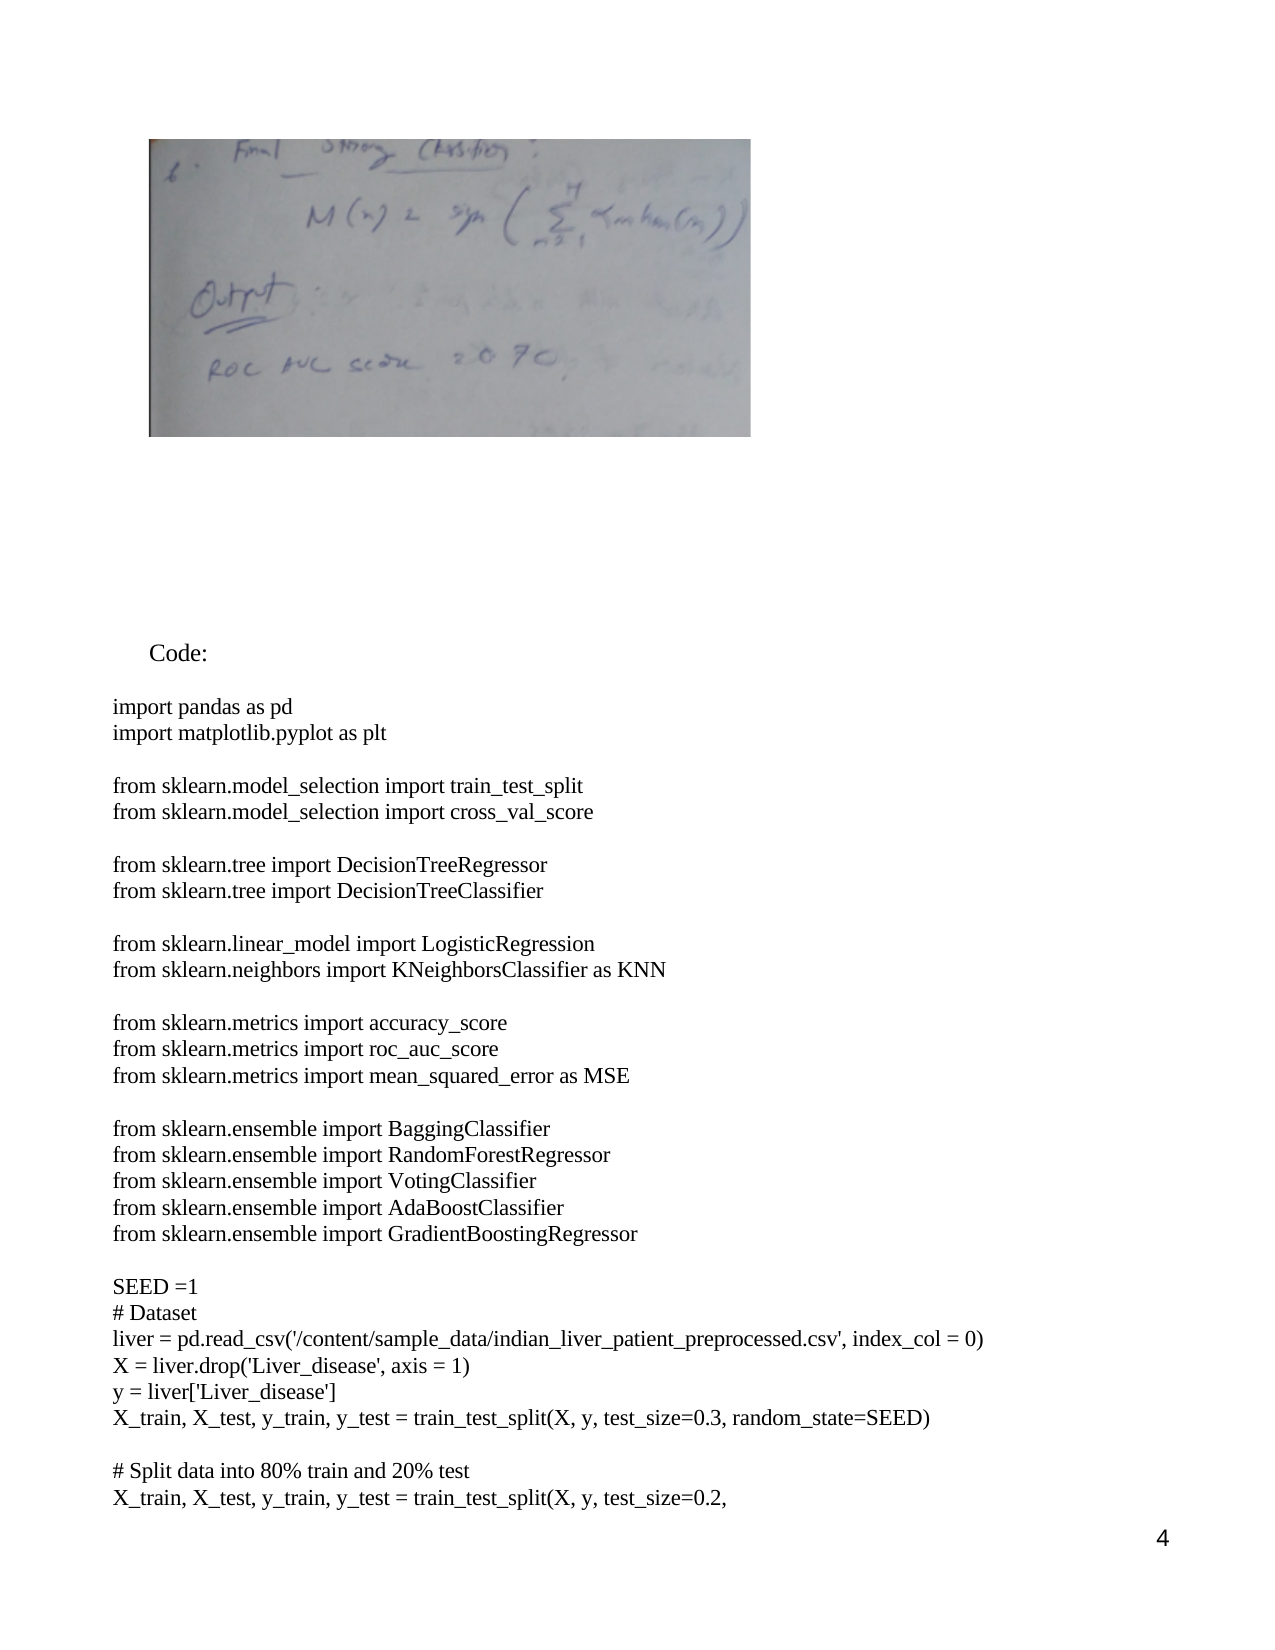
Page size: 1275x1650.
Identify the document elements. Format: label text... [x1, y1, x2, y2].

text from sklearn.metrics import roc_auc_score [112, 1036, 1162, 1062]
text import matplotlib.pyplot as plt [112, 719, 1162, 746]
text X = liver.drop('Liver_disease', axis = 1) [112, 1352, 1162, 1378]
text from sklearn.tree import DecisionTreeRegressor [112, 851, 1162, 877]
text Code: [149, 638, 1162, 667]
text from sklearn.metrics import accuracy_score [112, 1009, 1162, 1036]
text from sklearn.ensemble import GradientBoostingRegressor [112, 1220, 1162, 1246]
text from sklearn.model_selection import train_test_split [112, 772, 1162, 798]
text from sklearn.model_selection import cross_val_score [112, 798, 1162, 825]
text from sklearn.ensemble import AdaBoostClassifier [112, 1194, 1162, 1220]
text y = liver['Liver_disease'] [112, 1378, 1162, 1404]
text # Dataset [112, 1299, 1162, 1325]
text from sklearn.metrics import mean_squared_error as MSE [112, 1062, 1162, 1088]
text from sklearn.tree import DecisionTreeClassifier [112, 877, 1162, 904]
text X_train, X_test, y_train, y_test = train_test_split(X, y, test_size=0.3, random_state=SEED) [112, 1404, 1162, 1431]
picture [148, 139, 751, 437]
text from sklearn.ensemble import BaggingClassifier [112, 1114, 1162, 1141]
text import pandas as pd [112, 693, 1162, 719]
text X_train, X_test, y_train, y_test = train_test_split(X, y, test_size=0.2, [112, 1483, 1162, 1510]
text from sklearn.neighbors import KNeighborsClassifier as KNN [112, 956, 1162, 983]
text from sklearn.ensemble import VotingClassifier [112, 1167, 1162, 1194]
text # Split data into 80% train and 20% test [112, 1457, 1162, 1483]
text SEED =1 [112, 1273, 1162, 1299]
text liver = pd.read_csv('/content/sample_data/indian_liver_patient_preprocessed.csv', index_col = 0) [112, 1325, 1162, 1352]
text from sklearn.linear_model import LogisticRegression [112, 930, 1162, 956]
text from sklearn.ensemble import RandomForestRegressor [112, 1141, 1162, 1167]
